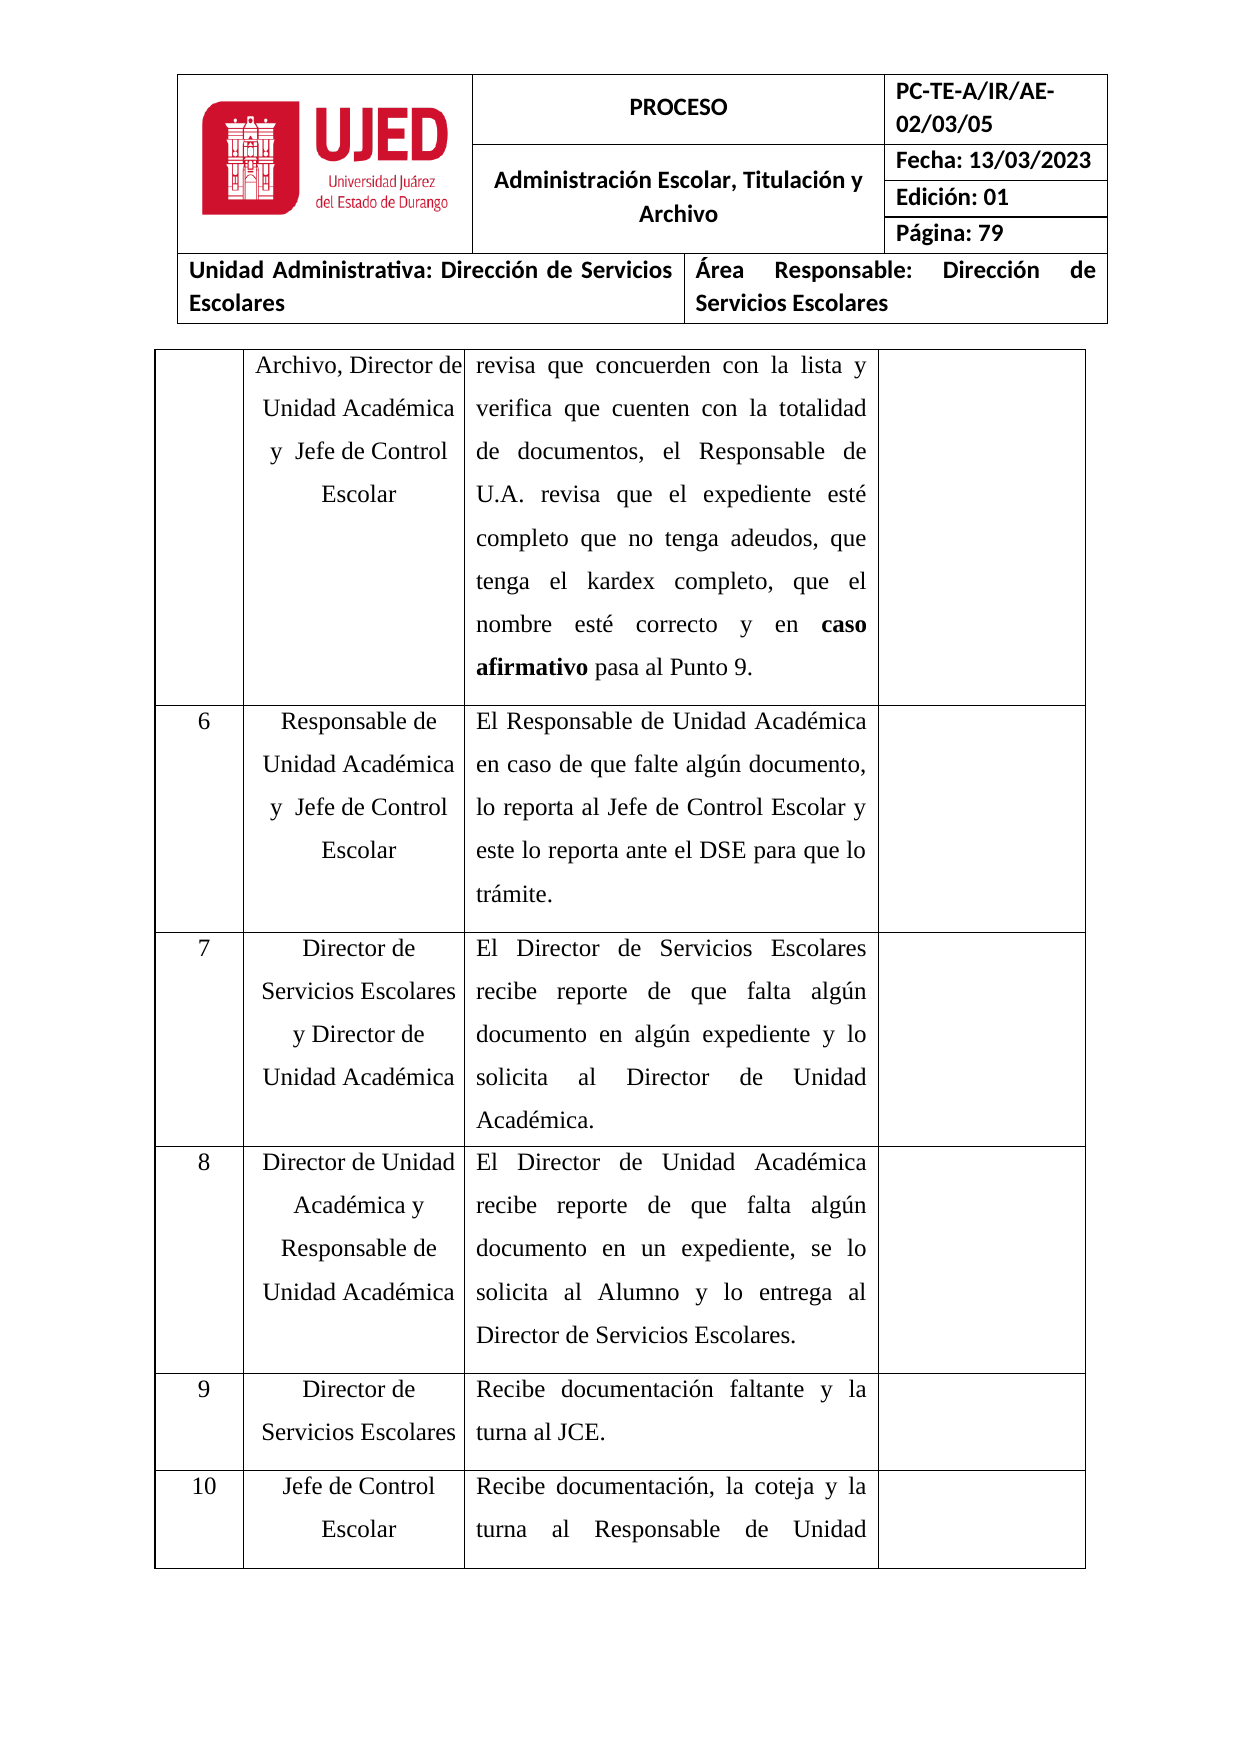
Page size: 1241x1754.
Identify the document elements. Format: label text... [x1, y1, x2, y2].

table_cell El Director de Servicios Escolares recibe reporte de que falta algún documento en algún expediente y lo solicita al Director de Unidad Académica. [465, 933, 878, 1146]
table_cell 8 [156, 1147, 243, 1373]
table_cell Responsable de Unidades Académicas, Jefe de Archivo, Director de Unidad Académica y Jefe de Control Escolar [244, 350, 464, 705]
table_cell [879, 1147, 1085, 1373]
table_cell Jefe de Control Escolar [244, 1471, 464, 1568]
table_cell [879, 1471, 1085, 1568]
table_cell 5 [156, 350, 243, 705]
table_cell El Director de Unidad Académica recibe reporte de que falta algún documento en un expediente, se lo solicita al Alumno y lo entrega al Director de Servicios Escolares. [465, 1147, 878, 1373]
table_cell [879, 706, 1085, 932]
table_cell [879, 350, 1085, 705]
table_cell Recibe documentación faltante y la turna al JCE. [465, 1374, 878, 1470]
table_cell El Responsable de Unidad Académica en caso de que falte algún documento, lo reporta al Jefe de Control Escolar y este lo reporta ante el DSE para que lo trámite. [465, 706, 878, 932]
table_cell 10 [156, 1471, 243, 1568]
table_cell Recibe documentación, la coteja y la turna al Responsable de Unidad Académica para su verificación. [465, 1471, 878, 1568]
table_cell Director de Servicios Escolares [244, 1374, 464, 1470]
table_cell Director de Unidad Académica y Responsable de Unidad Académica [244, 1147, 464, 1373]
picture [187, 88, 455, 226]
table_cell Responsable de Unidad Académica y Jefe de Control Escolar [244, 706, 464, 932]
table_cell [879, 1374, 1085, 1470]
table_cell 7 [156, 933, 243, 1146]
table_cell 9 [156, 1374, 243, 1470]
table_cell [879, 933, 1085, 1146]
table_cell 6 [156, 706, 243, 932]
table_cell Director de Servicios Escolares y Director de Unidad Académica [244, 933, 464, 1146]
